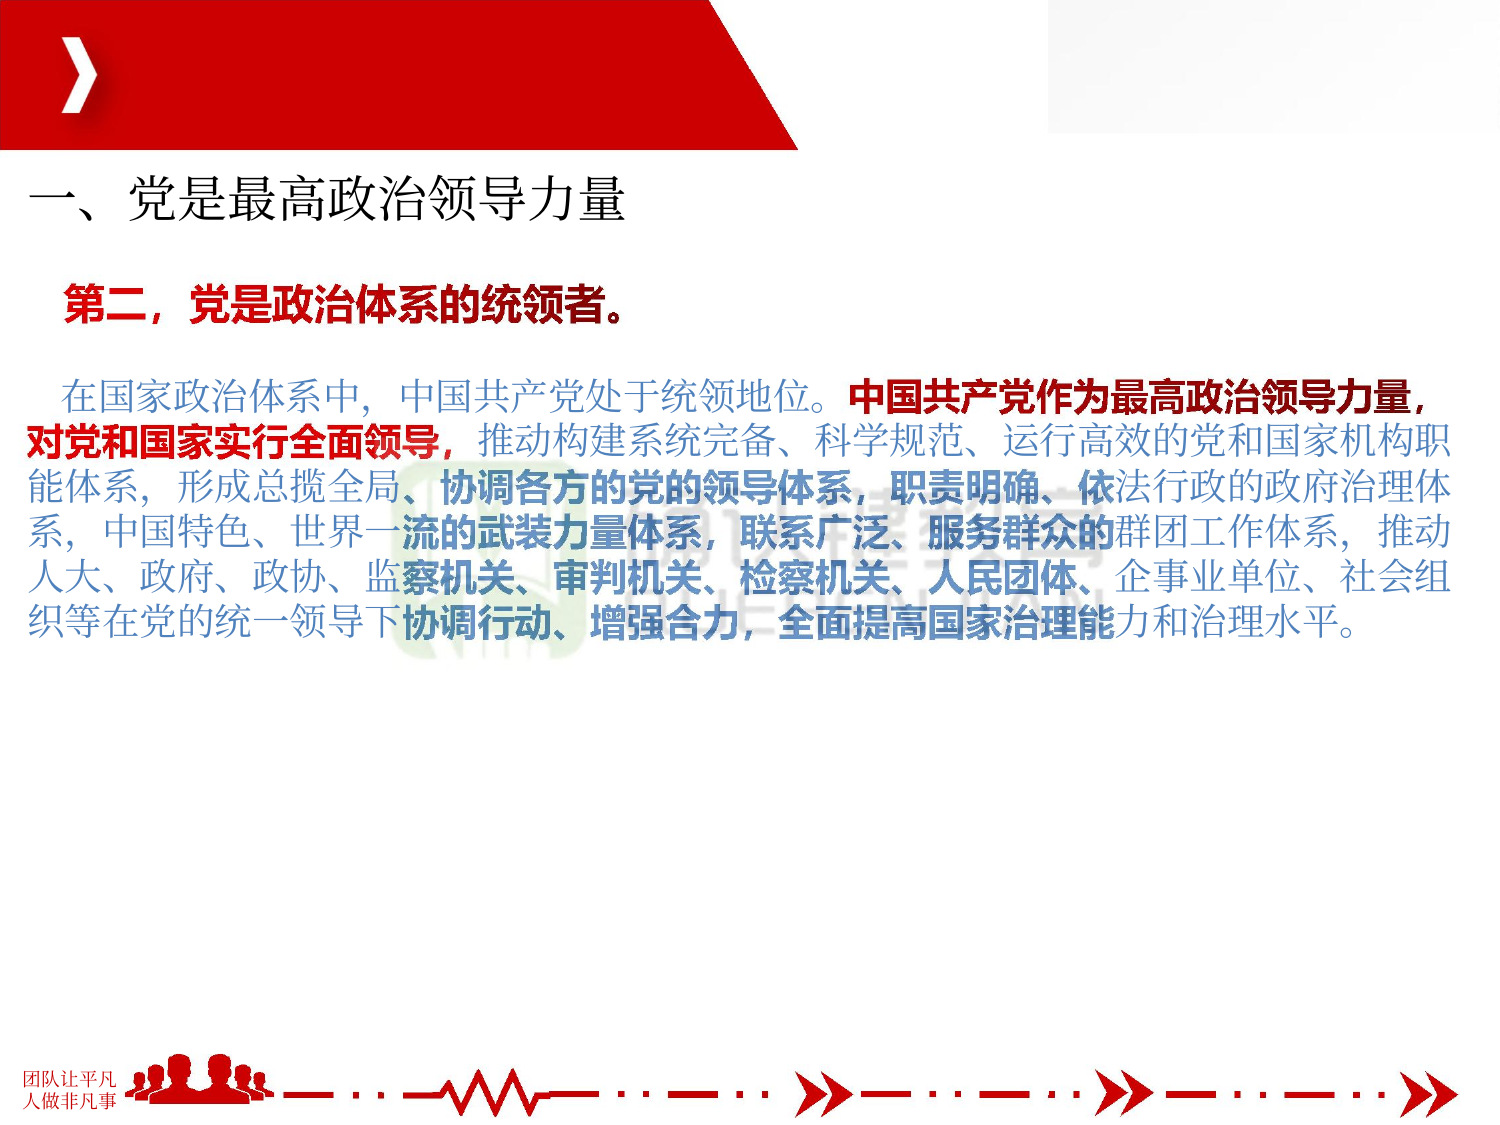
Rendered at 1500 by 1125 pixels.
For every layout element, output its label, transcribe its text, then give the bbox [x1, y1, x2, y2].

text 织等在党的统一领导下 [27, 600, 427, 645]
text 系，中国特色、世界一 [27, 510, 427, 555]
text 人大、政府、政协、监 [27, 555, 427, 600]
text 一、党是最高政治领导力量 [27, 164, 652, 230]
text 人做非凡事 [23, 1094, 142, 1113]
text 法行政的政府治理体 [1114, 460, 1477, 510]
text 在国家政治体系中，中国共产党处于统领地位。 [60, 370, 873, 420]
text 推动构建系统完备、科学规范、运行高效的党和国家机构职 [477, 415, 1477, 465]
text 群团工作体系，推动 [1114, 510, 1477, 555]
picture [0, 0, 1500, 1125]
text 团队让平凡 [23, 1071, 142, 1090]
text 能体系，形成总揽全局 [27, 460, 427, 510]
text 力和治理水平。 [1114, 600, 1477, 645]
text 企事业单位、社会组 [1114, 555, 1477, 600]
